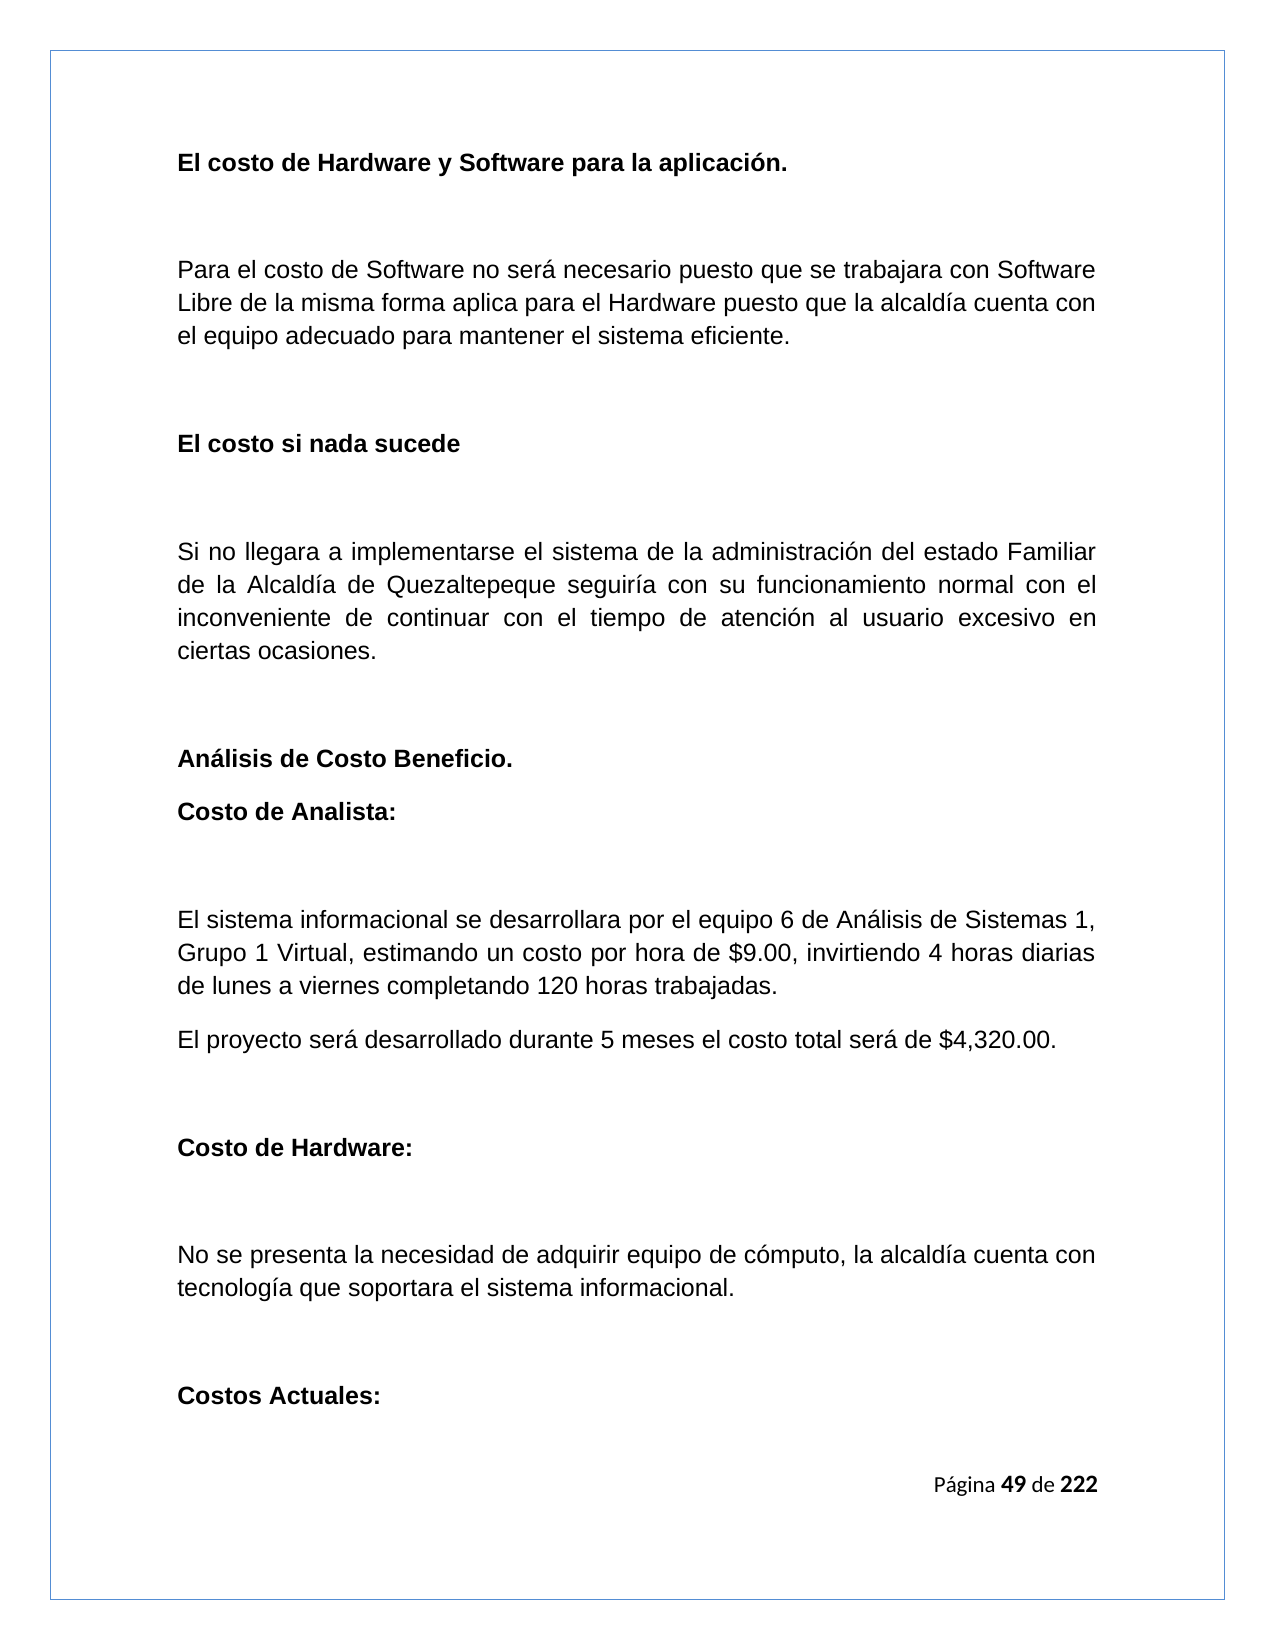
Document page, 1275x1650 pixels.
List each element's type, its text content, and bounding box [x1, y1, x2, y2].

text El costo de Hardware y Software para la aplicación. [177, 148, 1098, 176]
text Costo de Hardware: [177, 1133, 1098, 1161]
text Para el costo de Software no será necesario puesto que se trabajara con Software Libre de la misma forma aplica para el Hardware puesto que la alcaldía cuenta con el equipo adecuado para mantener el sistema eficiente. [177, 255, 1098, 350]
text No se presenta la necesidad de adquirir equipo de cómputo, la alcaldía cuenta con tecnología que soportara el sistema informacional. [177, 1240, 1098, 1302]
text Costo de Analista: [177, 797, 1098, 826]
text Análisis de Costo Beneficio. [177, 743, 1098, 772]
text El costo si nada sucede [177, 429, 1098, 458]
text Costos Actuales: [177, 1381, 1098, 1410]
text Si no llegara a implementarse el sistema de la administración del estado Familiar de la Alcaldía de Quezaltepeque seguiría con su funcionamiento normal con el inconveniente de continuar con el tiempo de atención al usuario excesivo en ciertas ocasiones. [177, 537, 1098, 664]
text El proyecto será desarrollado durante 5 meses el costo total será de $4,320.00. [177, 1025, 1098, 1054]
text El sistema informacional se desarrollara por el equipo 6 de Análisis de Sistemas 1, Grupo 1 Virtual, estimando un costo por hora de $9.00, invirtiendo 4 horas diarias de lunes a viernes completando 120 horas trabajadas. [177, 905, 1098, 1000]
